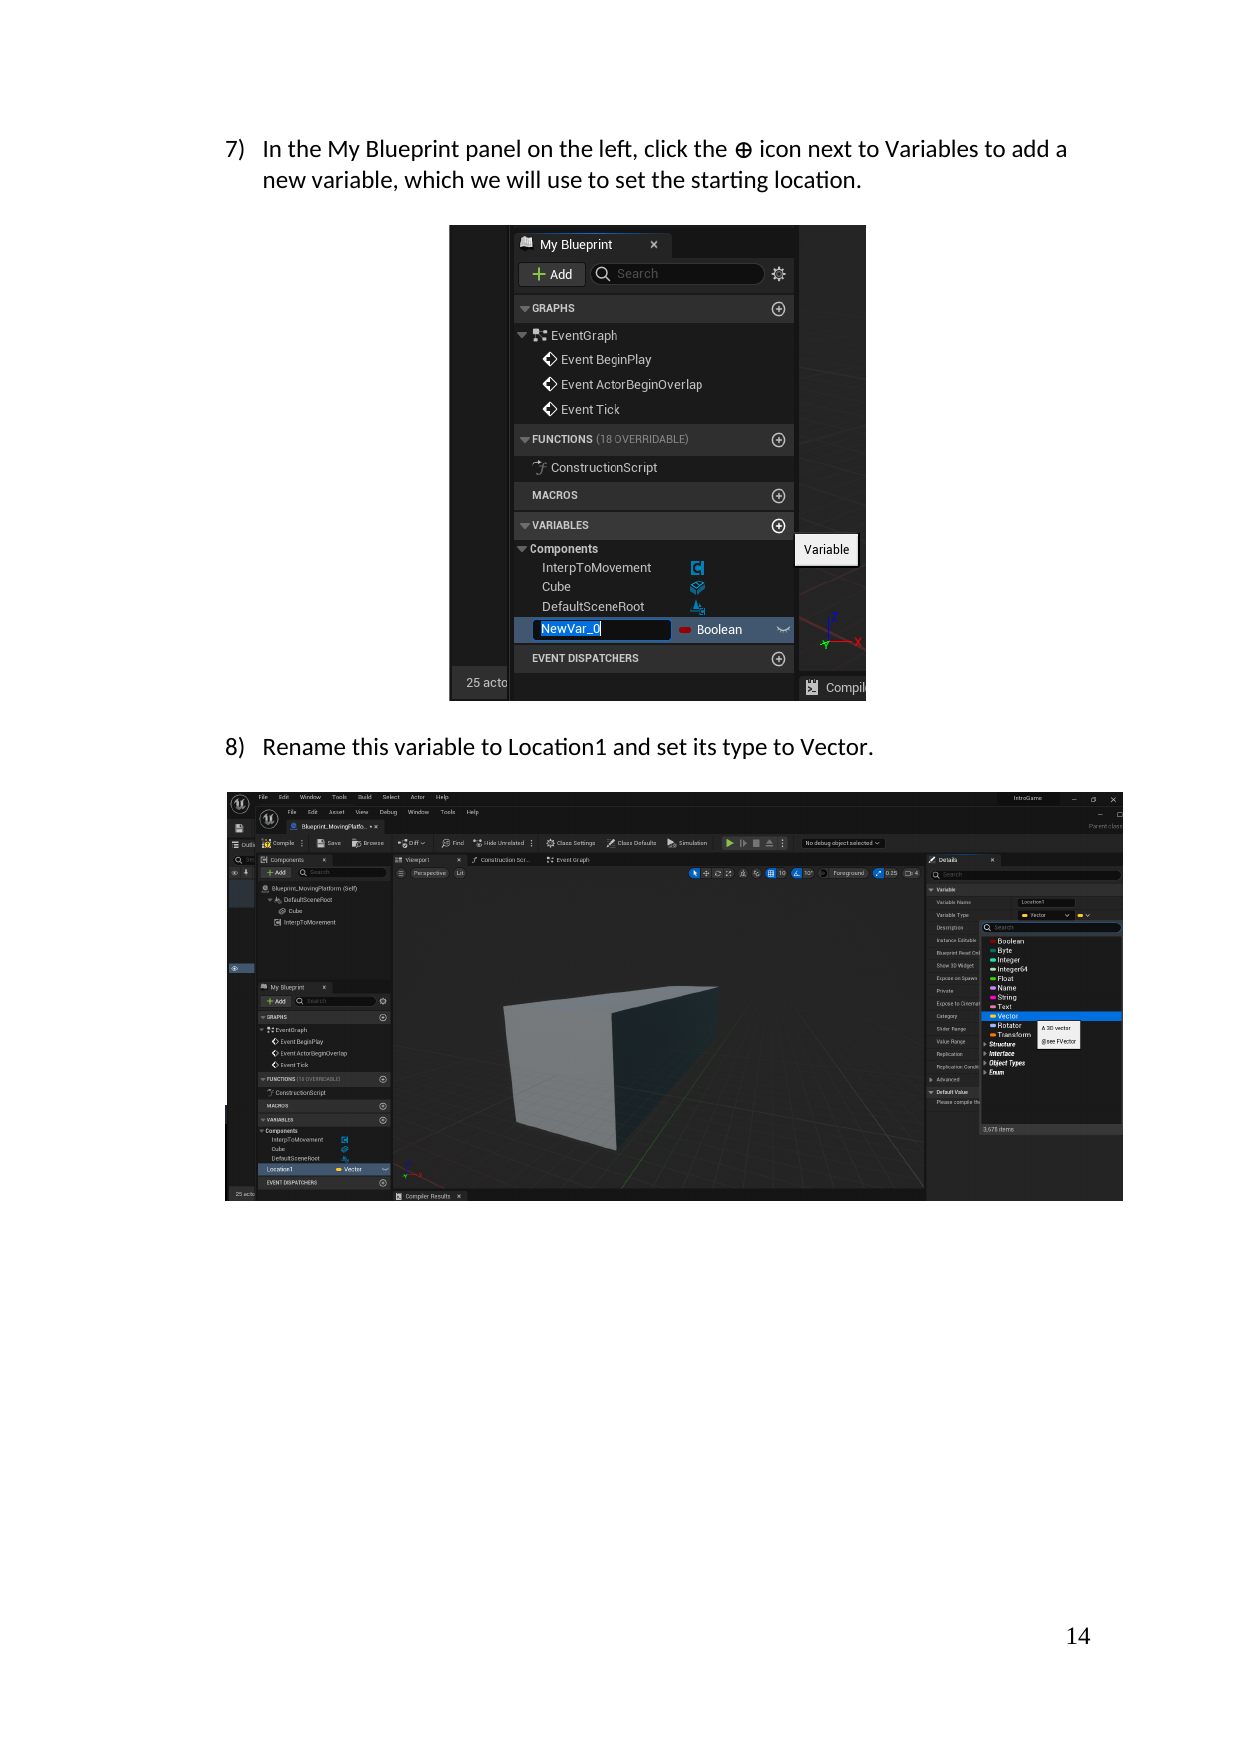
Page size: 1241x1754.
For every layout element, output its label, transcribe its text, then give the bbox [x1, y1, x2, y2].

list In the My Blueprint panel on the left, click the ⊕ icon next to Variables to add a new variable, which we will use to set the starting location. [225, 133, 1090, 194]
picture [449, 225, 866, 701]
list Rename this variable to Location1 and set its type to Vector. [225, 731, 1090, 762]
picture [225, 792, 1123, 1201]
